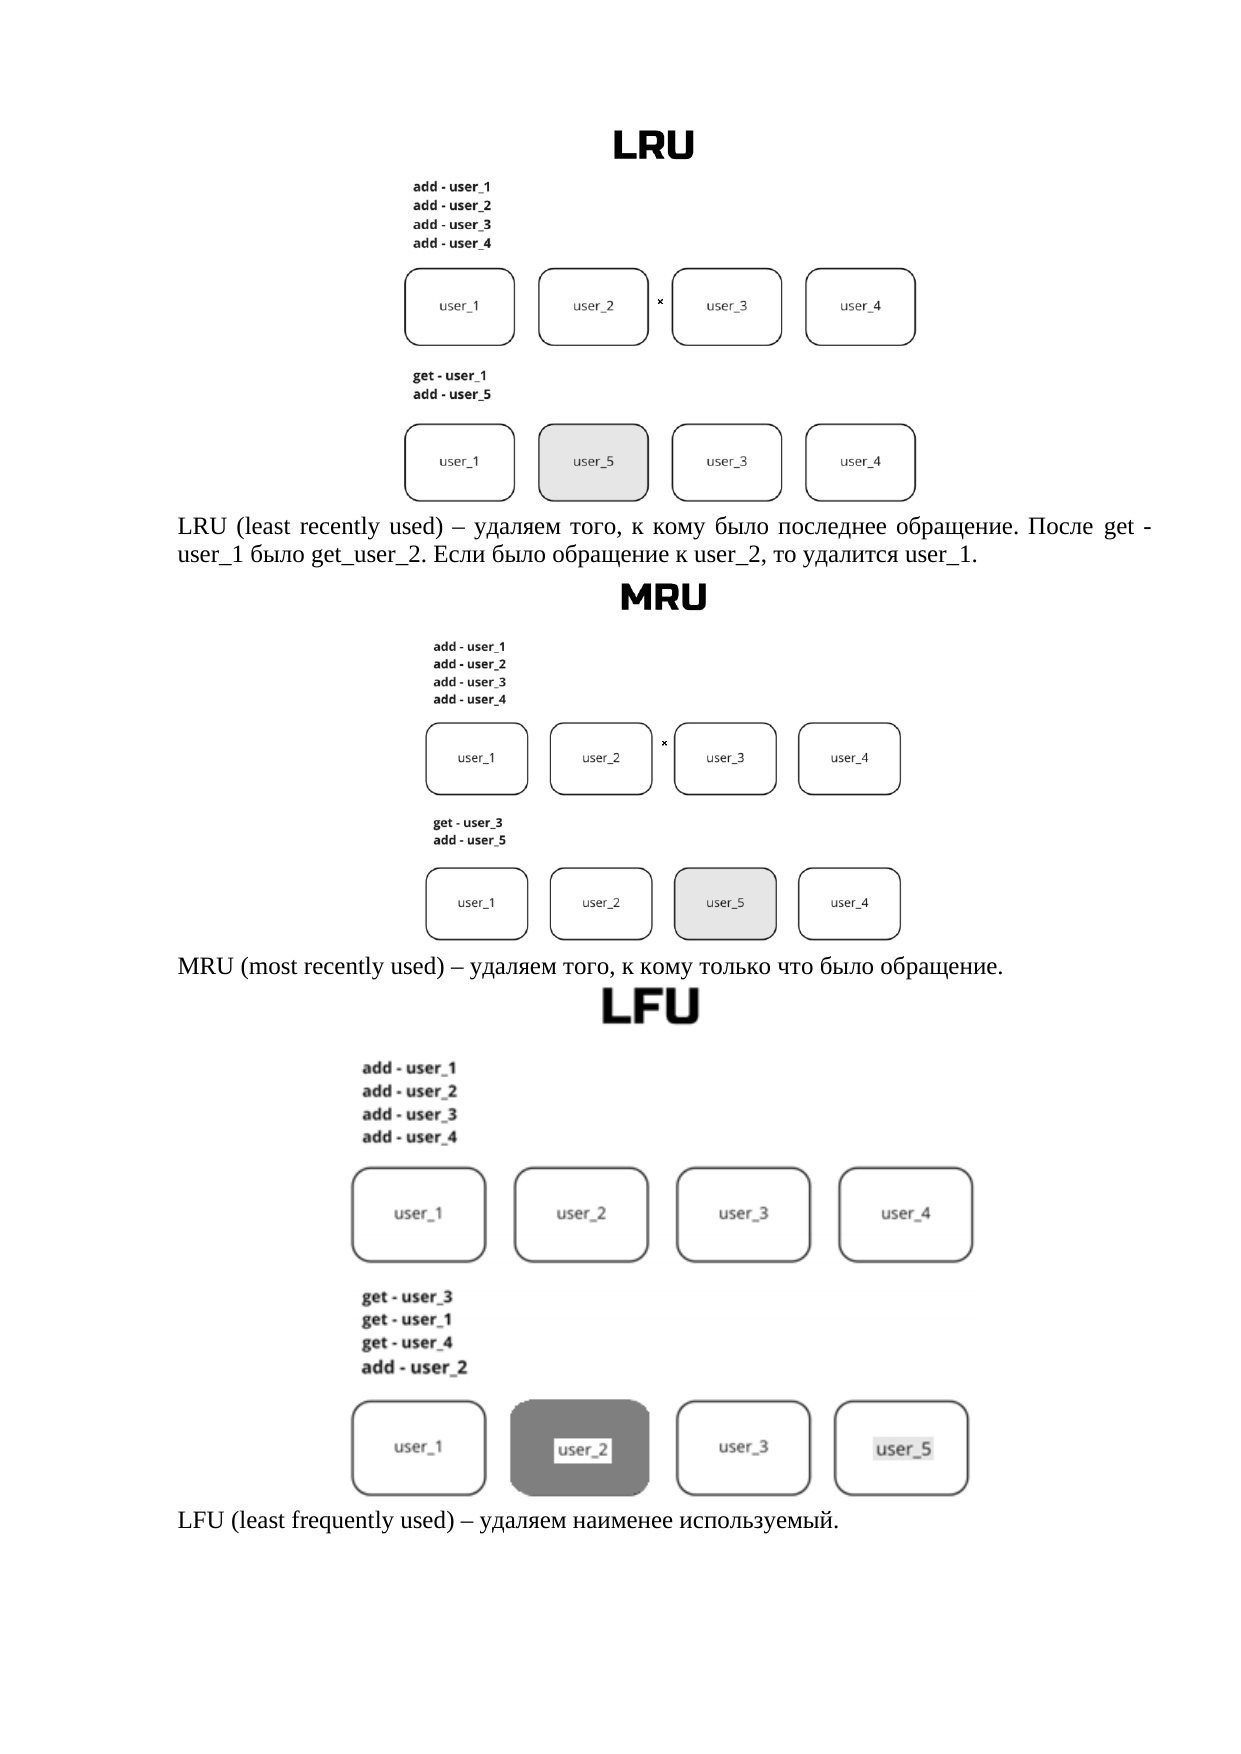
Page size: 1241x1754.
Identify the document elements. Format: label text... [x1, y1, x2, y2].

text LFU (least frequently used) – удаляем наименее используемый. [177, 1505, 1152, 1534]
picture [348, 980, 981, 1506]
picture [395, 118, 934, 511]
text LRU (least recently used) – удаляем того, к кому было последнее обращение. После get -user_1 было get_user_2. Если было обращение к user_2, то удалится user_1. [177, 511, 1152, 568]
text MRU (most recently used) – удаляем того, к кому только что было обращение. [177, 951, 1152, 980]
picture [419, 568, 910, 952]
